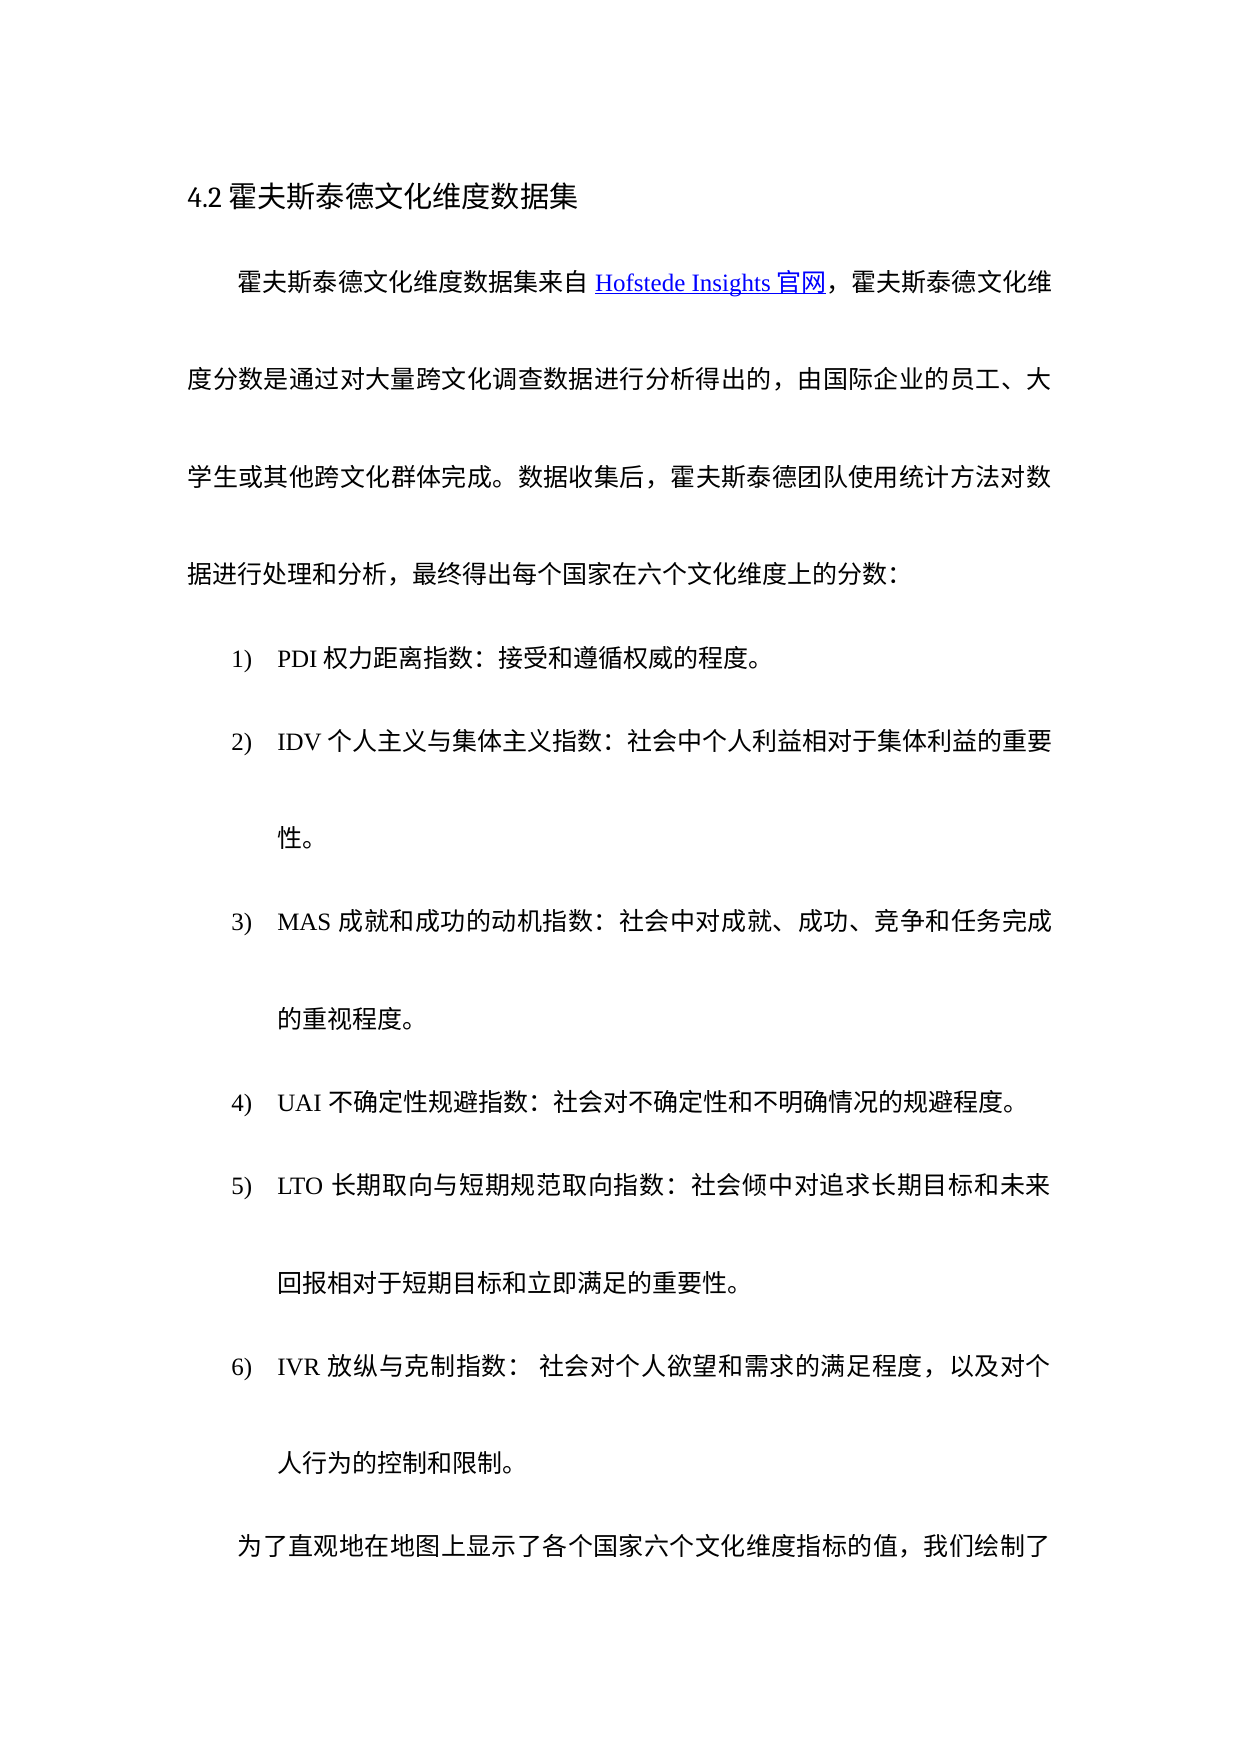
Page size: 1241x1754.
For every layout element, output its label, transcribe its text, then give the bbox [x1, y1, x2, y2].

list IDV 个人主义与集体主义指数：社会中个人利益相对于集体利益的重要性。 [231, 707, 1053, 869]
list PDI 权力距离指数：接受和遵循权威的程度。 [231, 624, 1053, 689]
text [187, 1512, 1053, 1577]
subtitle 4.2 霍夫斯泰德文化维度数据集 [187, 162, 1053, 227]
list MAS 成就和成功的动机指数：社会中对成就、成功、竞争和任务完成的重视程度。 [231, 887, 1053, 1050]
list IVR 放纵与克制指数： 社会对个人欲望和需求的满足程度，以及对个人行为的控制和限制。 [231, 1332, 1053, 1494]
text 霍夫斯泰德文化维度数据集来自Hofstede Insights官网，霍夫斯泰德文化维度分数是通过对大量跨文化调查数据进行分析得出的，由国际企业的员工、大学生或其他跨文化群体完成。数据收集后，霍夫斯泰德团队使用统计方法对数据进行处理和分析，最终得出每个国家在六个文化维度上的分数： [187, 248, 1053, 606]
list LTO 长期取向与短期规范取向指数：社会倾中对追求长期目标和未来回报相对于短期目标和立即满足的重要性。 [231, 1151, 1053, 1314]
list UAI 不确定性规避指数：社会对不确定性和不明确情况的规避程度。 [231, 1068, 1053, 1133]
